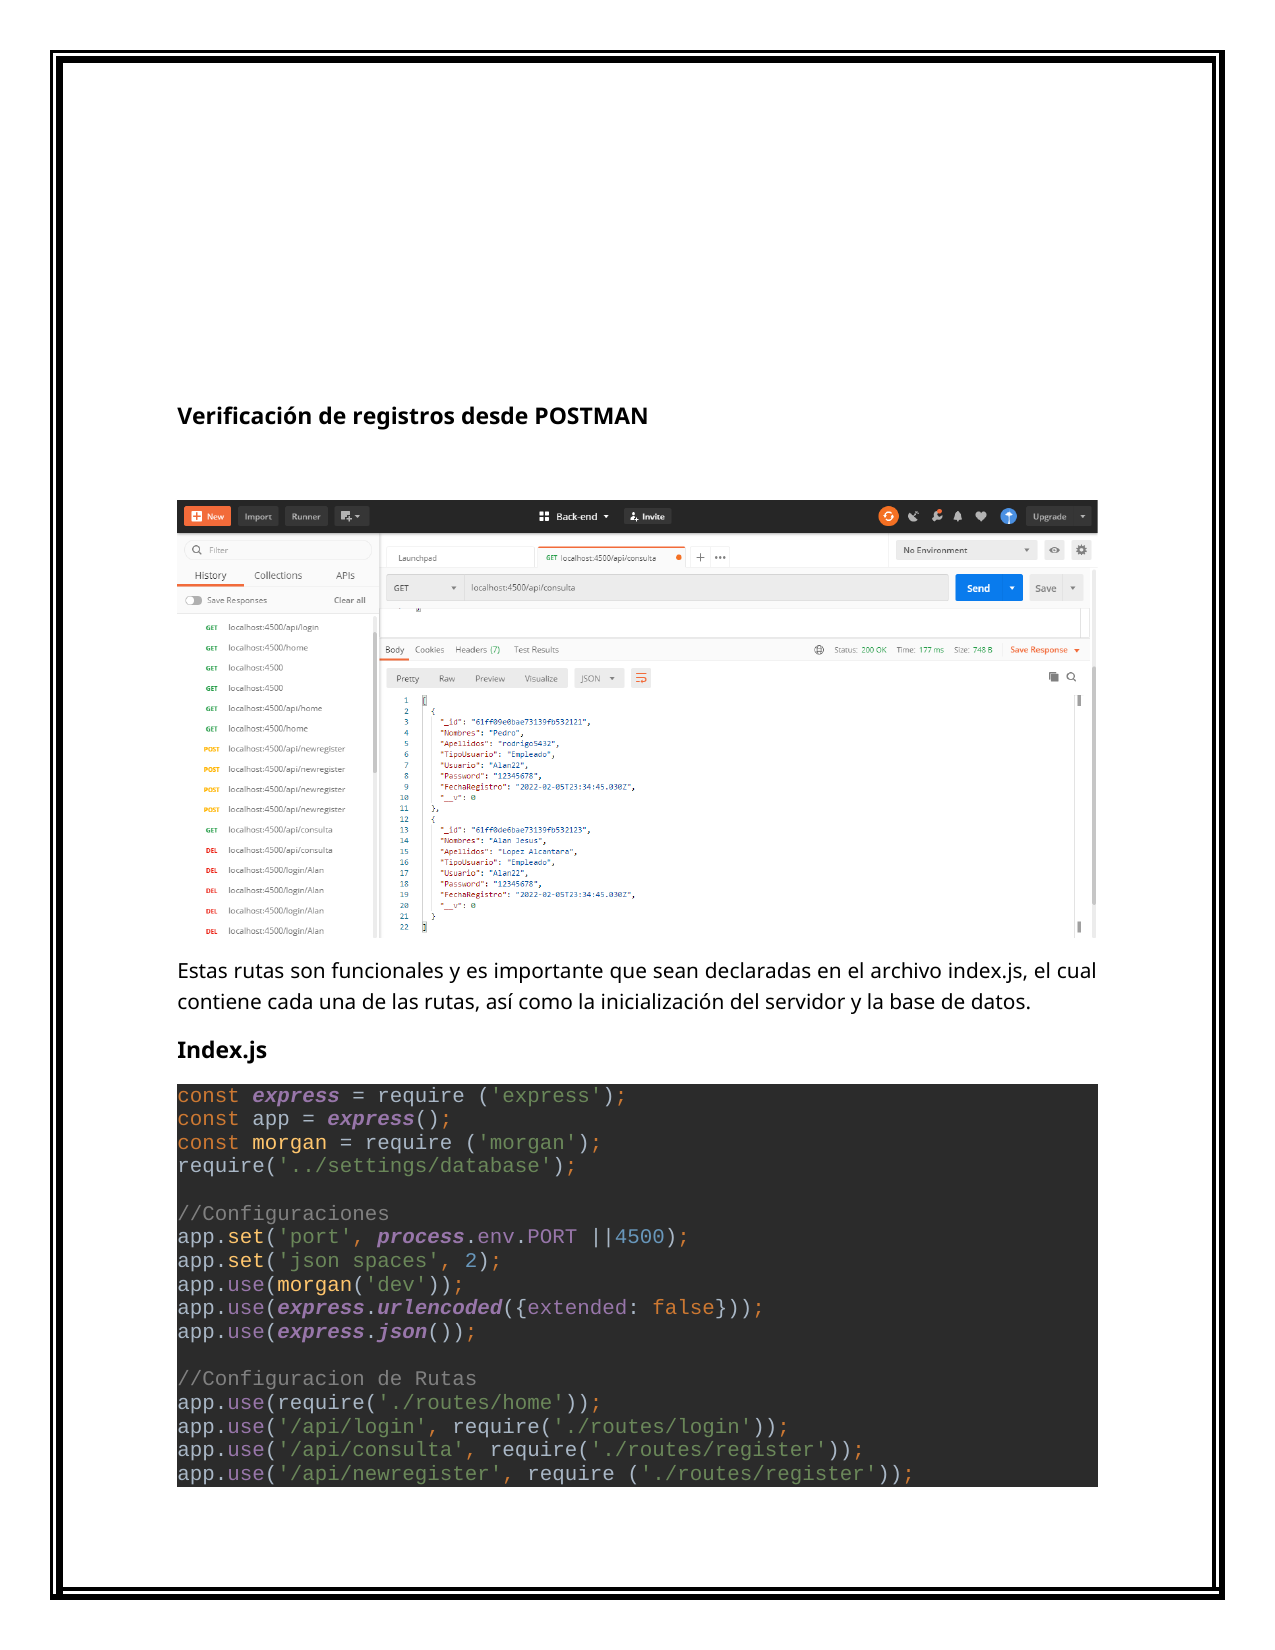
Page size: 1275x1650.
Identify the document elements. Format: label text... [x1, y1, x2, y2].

text Verificación de registros desde POSTMAN [177, 399, 1098, 431]
text Estas rutas son funcionales y es importante que sean declaradas en el archivo index.js, el cual contiene cada una de las rutas, así como la inicialización del servidor y la base de datos. [177, 956, 1098, 1015]
text Index.js [177, 1034, 1098, 1065]
picture [177, 500, 1098, 938]
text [177, 1084, 1098, 1487]
